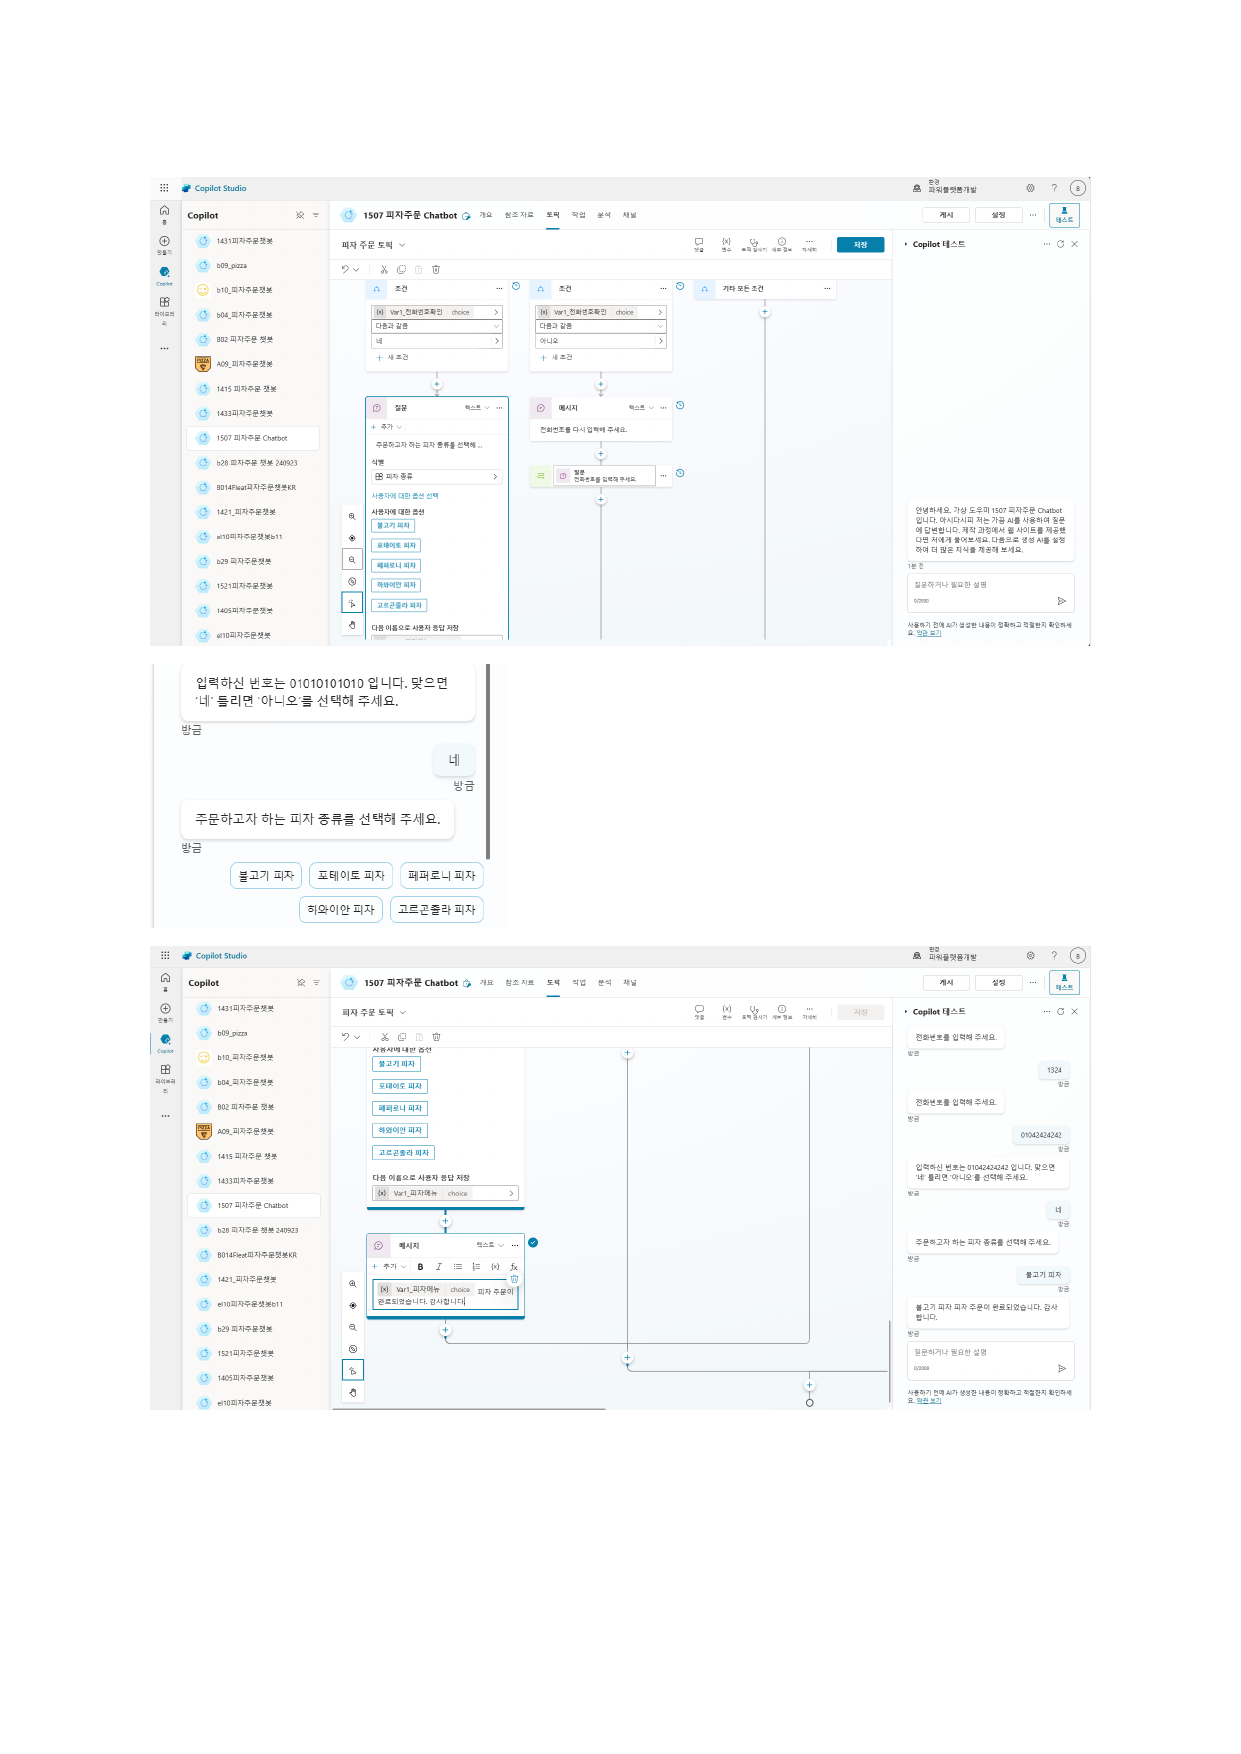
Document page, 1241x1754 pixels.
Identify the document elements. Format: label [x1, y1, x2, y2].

picture [150, 946, 1091, 1410]
picture [150, 177, 1091, 646]
picture [150, 664, 509, 928]
